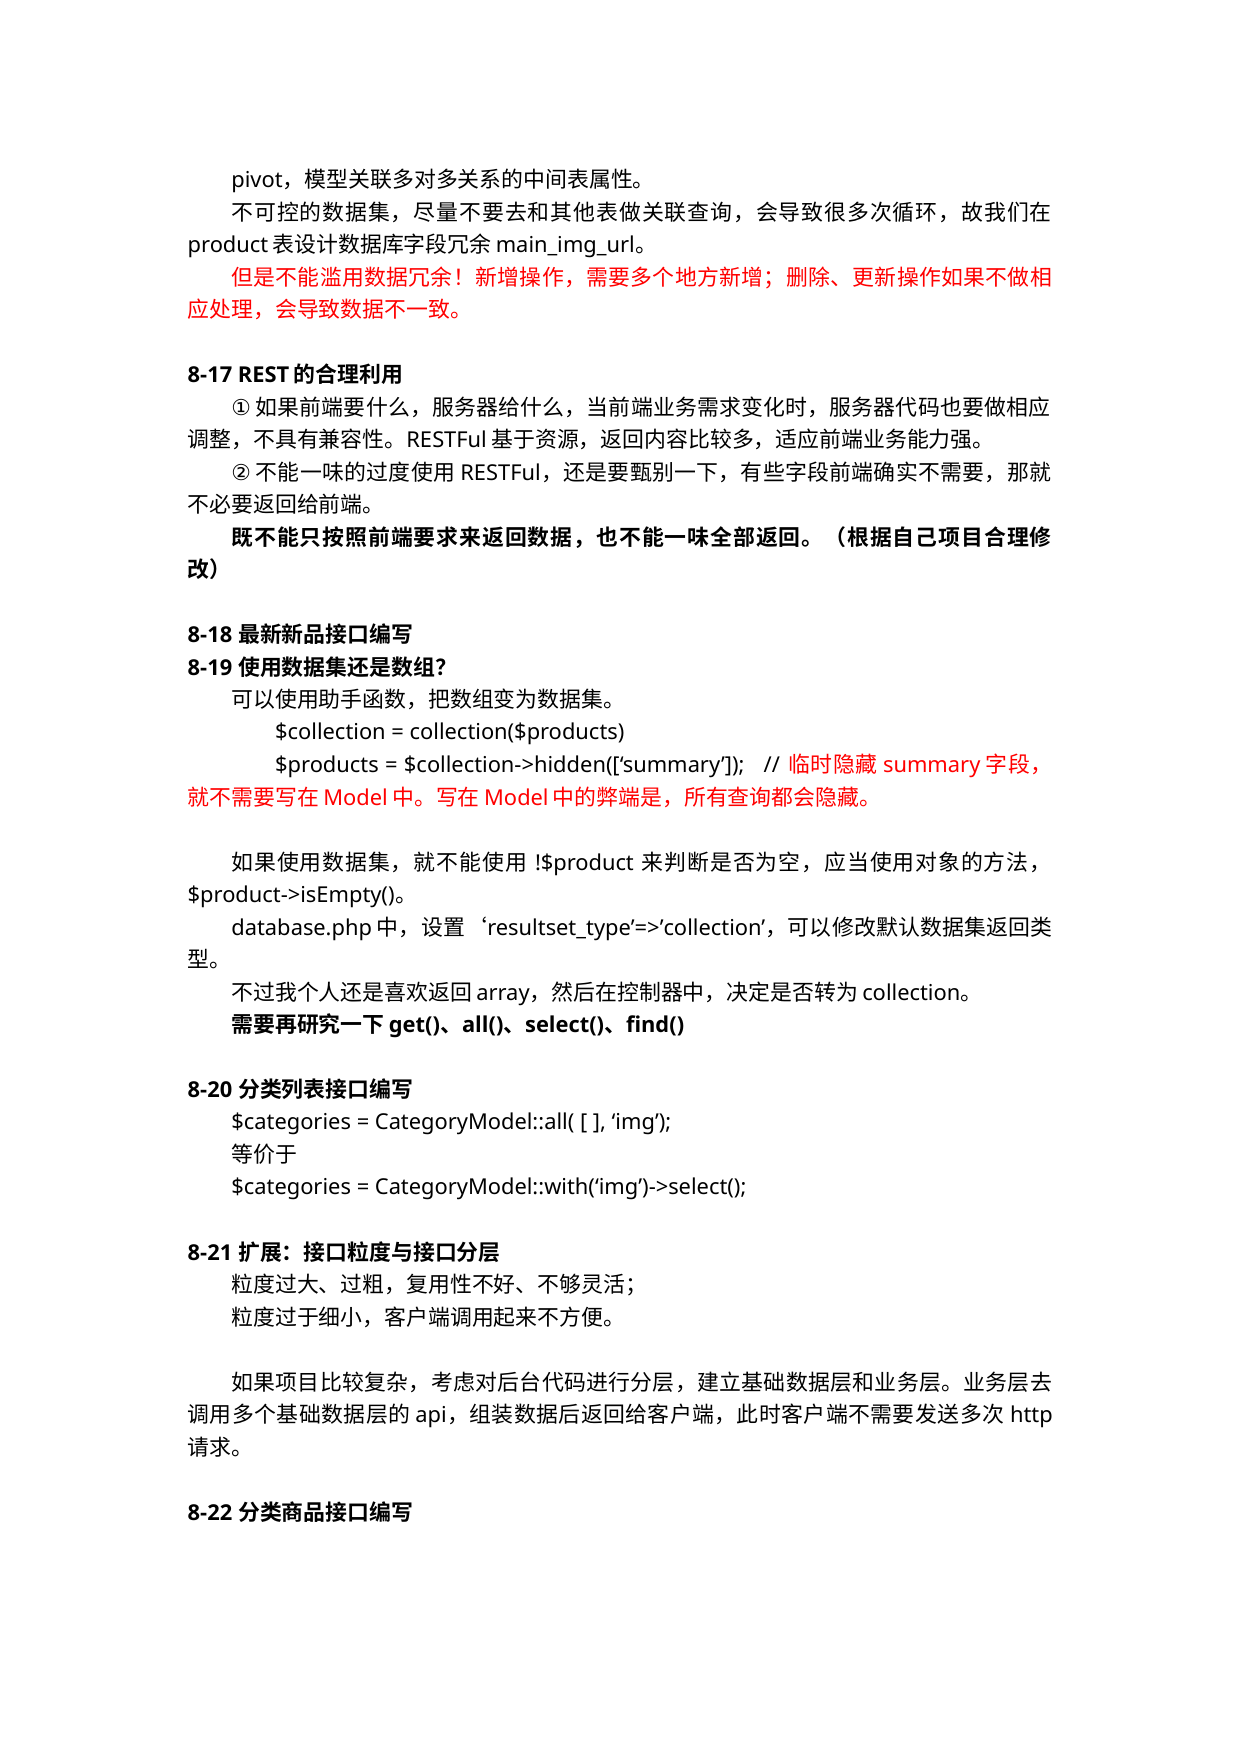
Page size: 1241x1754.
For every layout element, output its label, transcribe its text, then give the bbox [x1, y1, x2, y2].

text 可以使用助手函数，把数组变为数据集。 [187, 682, 1053, 714]
text 如果项目比较复杂，考虑对后台代码进行分层，建立基础数据层和业务层。业务层去调用多个基础数据层的api，组装数据后返回给客户端，此时客户端不需要发送多次http请求。 [187, 1364, 1053, 1462]
text $collection = collection($products) [187, 714, 1053, 747]
text ②不能一味的过度使用RESTFul，还是要甄别一下，有些字段前端确实不需要，那就不必要返回给前端。 [187, 454, 1053, 519]
text $categories = CategoryModel::with(‘img’)->select(); [187, 1169, 1053, 1202]
text 不过我个人还是喜欢返回array，然后在控制器中，决定是否转为collection。 [187, 974, 1053, 1007]
text 既不能只按照前端要求来返回数据，也不能一味全部返回。（根据自己项目合理修改） [187, 519, 1053, 584]
text 粒度过于细小，客户端调用起来不方便。 [187, 1299, 1053, 1332]
text 8-19 使用数据集还是数组？ [187, 649, 1053, 682]
text 不可控的数据集，尽量不要去和其他表做关联查询，会导致很多次循环，故我们在product表设计数据库字段冗余main_img_url。 [187, 194, 1053, 259]
text ①如果前端要什么，服务器给什么，当前端业务需求变化时，服务器代码也要做相应调整，不具有兼容性。RESTFul基于资源，返回内容比较多，适应前端业务能力强。 [187, 389, 1053, 454]
text 但是不能滥用数据冗余！新增操作，需要多个地方新增；删除、更新操作如果不做相应处理，会导致数据不一致。 [187, 259, 1053, 324]
text 粒度过大、过粗，复用性不好、不够灵活； [187, 1267, 1053, 1299]
text 8-22 分类商品接口编写 [187, 1494, 1053, 1527]
text 如果使用数据集，就不能使用 !$product 来判断是否为空，应当使用对象的方法，$product->isEmpty()。 [187, 844, 1053, 909]
text 需要再研究一下get()、all()、select()、find() [187, 1007, 1053, 1039]
text 8-21 扩展：接口粒度与接口分层 [187, 1234, 1053, 1267]
text 等价于 [187, 1137, 1053, 1169]
text pivot，模型关联多对多关系的中间表属性。 [187, 162, 1053, 194]
text 8-17 REST的合理利用 [187, 357, 1053, 389]
text $categories = CategoryModel::all( [ ], ‘img’); [187, 1104, 1053, 1137]
text 8-20 分类列表接口编写 [187, 1072, 1053, 1104]
text 8-18 最新新品接口编写 [187, 617, 1053, 649]
text database.php中，设置‘resultset_type’=>’collection’，可以修改默认数据集返回类型。 [187, 909, 1053, 974]
text $products = $collection->hidden([‘summary’]); // 临时隐藏summary字段，就不需要写在Model中。写在Model中的弊端是，所有查询都会隐藏。 [187, 747, 1053, 812]
